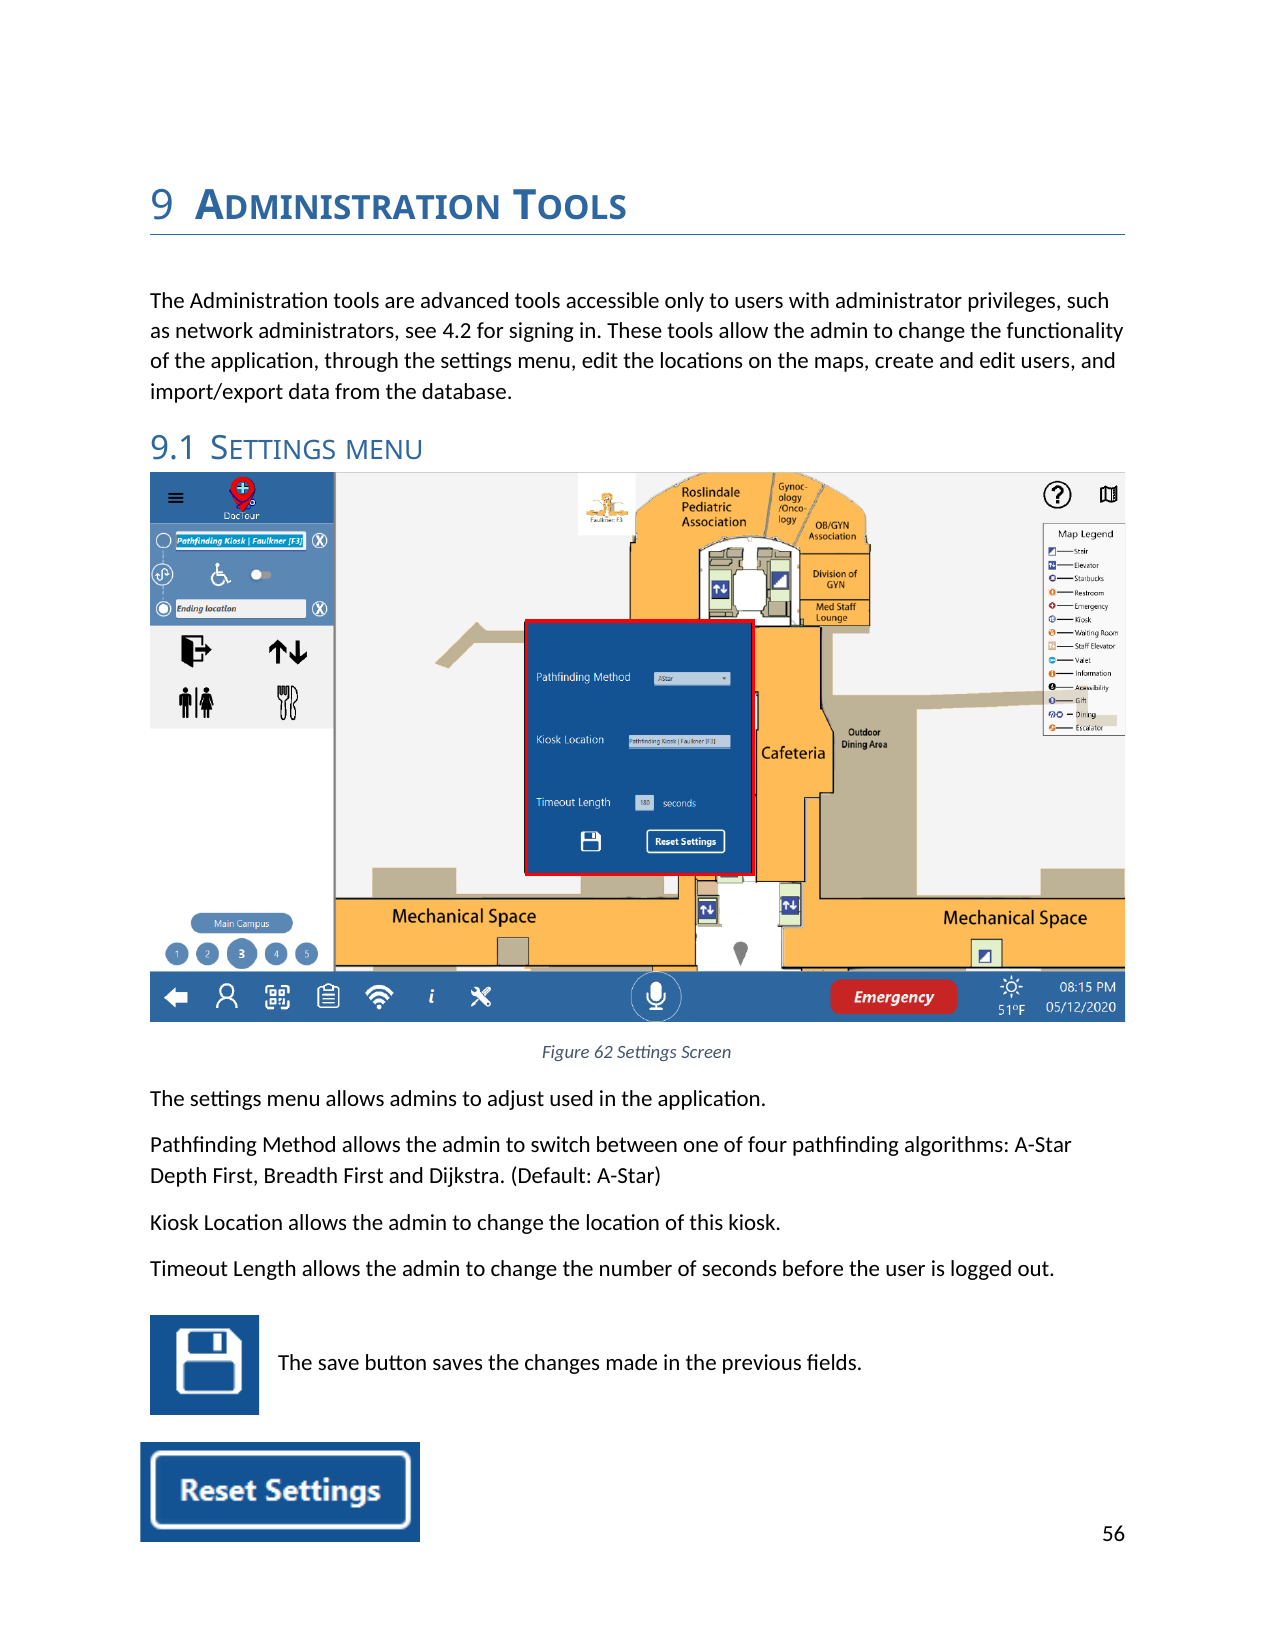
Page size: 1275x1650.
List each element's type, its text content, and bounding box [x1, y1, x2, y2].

picture [150, 472, 1125, 1022]
text The Administration tools are advanced tools accessible only to users with administrator privileges, such as network administrators, see 4.2 for signing in. These tools allow the admin to change the functionality of the application, through the settings menu, edit the locations on the maps, create and edit users, and import/export data from the database. [150, 286, 1125, 405]
picture [140, 1442, 420, 1542]
text Kiosk Location allows the admin to change the location of this kiosk. [150, 1208, 1125, 1236]
text The save button saves the changes made in the previous fields. [260, 1348, 1125, 1376]
subtitle Settings menu [150, 424, 1125, 469]
picture [150, 1315, 260, 1415]
text Figure 62 Settings Screen [150, 1040, 1125, 1063]
text Pathfinding Method allows the admin to switch between one of four pathfinding algorithms: A-Star Depth First, Breadth First and Dijkstra. (Default: A-Star) [150, 1131, 1125, 1189]
text The settings menu allows admins to adjust used in the application. [150, 1084, 1125, 1112]
subtitle Administration Tools [150, 175, 1125, 234]
text Timeout Length allows the admin to change the number of seconds before the user is logged out. [150, 1254, 1125, 1283]
